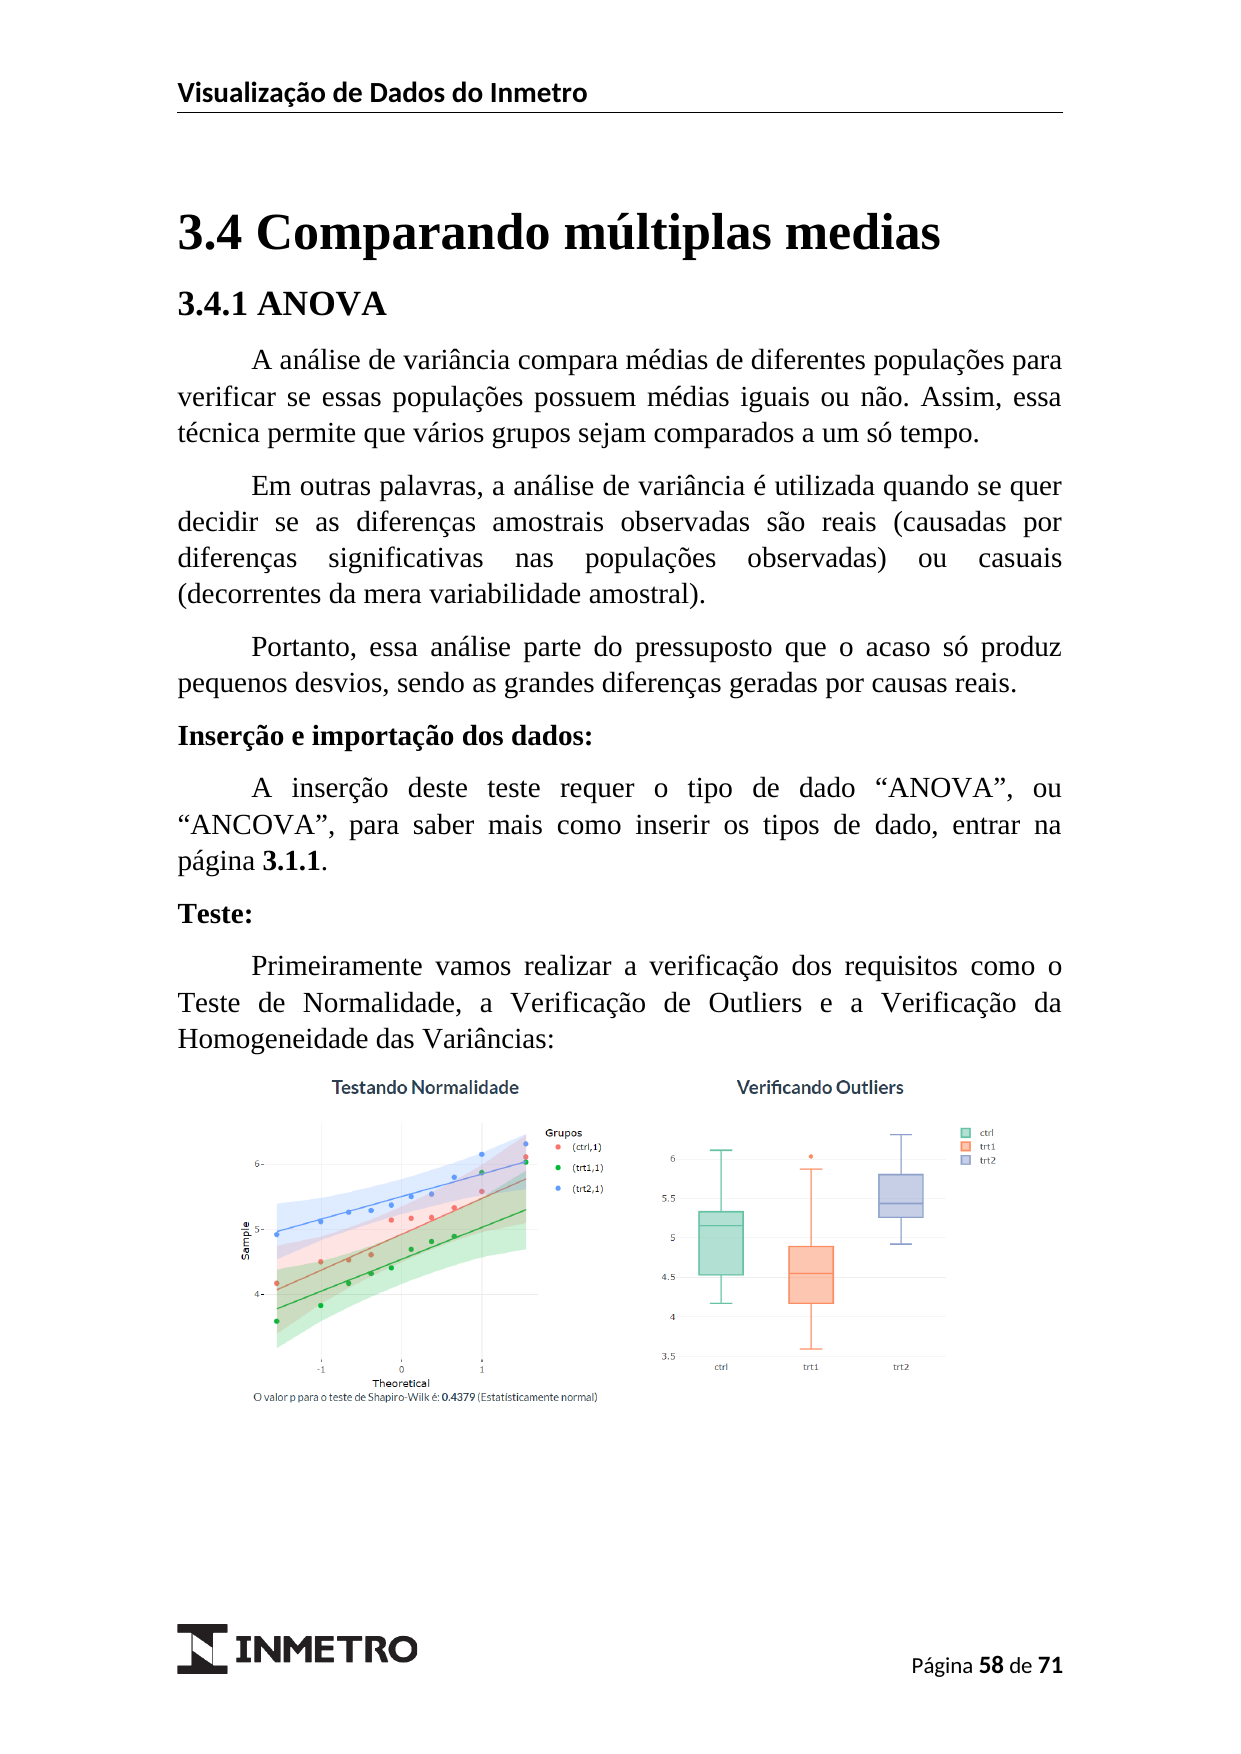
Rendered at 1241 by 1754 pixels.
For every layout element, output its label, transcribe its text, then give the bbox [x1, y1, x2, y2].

text 3.4.1 ANOVA [177, 282, 1063, 323]
picture [239, 1073, 1001, 1407]
picture [177, 1624, 418, 1674]
text Inserção e importação dos dados: [177, 718, 1063, 751]
text Portanto, essa análise parte do pressuposto que o acaso só produz pequenos desvios, sendo as grandes diferenças geradas por causas reais. [177, 629, 1063, 698]
text Teste: [177, 896, 1063, 929]
text Primeiramente vamos realizar a verificação dos requisitos como o Teste de Normalidade, a Verificação de Outliers e a Verificação da Homogeneidade das Variâncias: [177, 948, 1063, 1054]
text A inserção deste teste requer o tipo de dado “ANOVA”, ou “ANCOVA”, para saber mais como inserir os tipos de dado, entrar na página 3.1.1. [177, 771, 1063, 876]
text Em outras palavras, a análise de variância é utilizada quando se quer decidir se as diferenças amostrais observadas são reais (causadas por diferenças significativas nas populações observadas) ou casuais (decorrentes da mera variabilidade amostral). [177, 468, 1063, 609]
text A análise de variância compara médias de diferentes populações para verificar se essas populações possuem médias iguais ou não. Assim, essa técnica permite que vários grupos sejam comparados a um só tempo. [177, 342, 1063, 448]
text 3.4 Comparando múltiplas medias [177, 200, 1063, 260]
